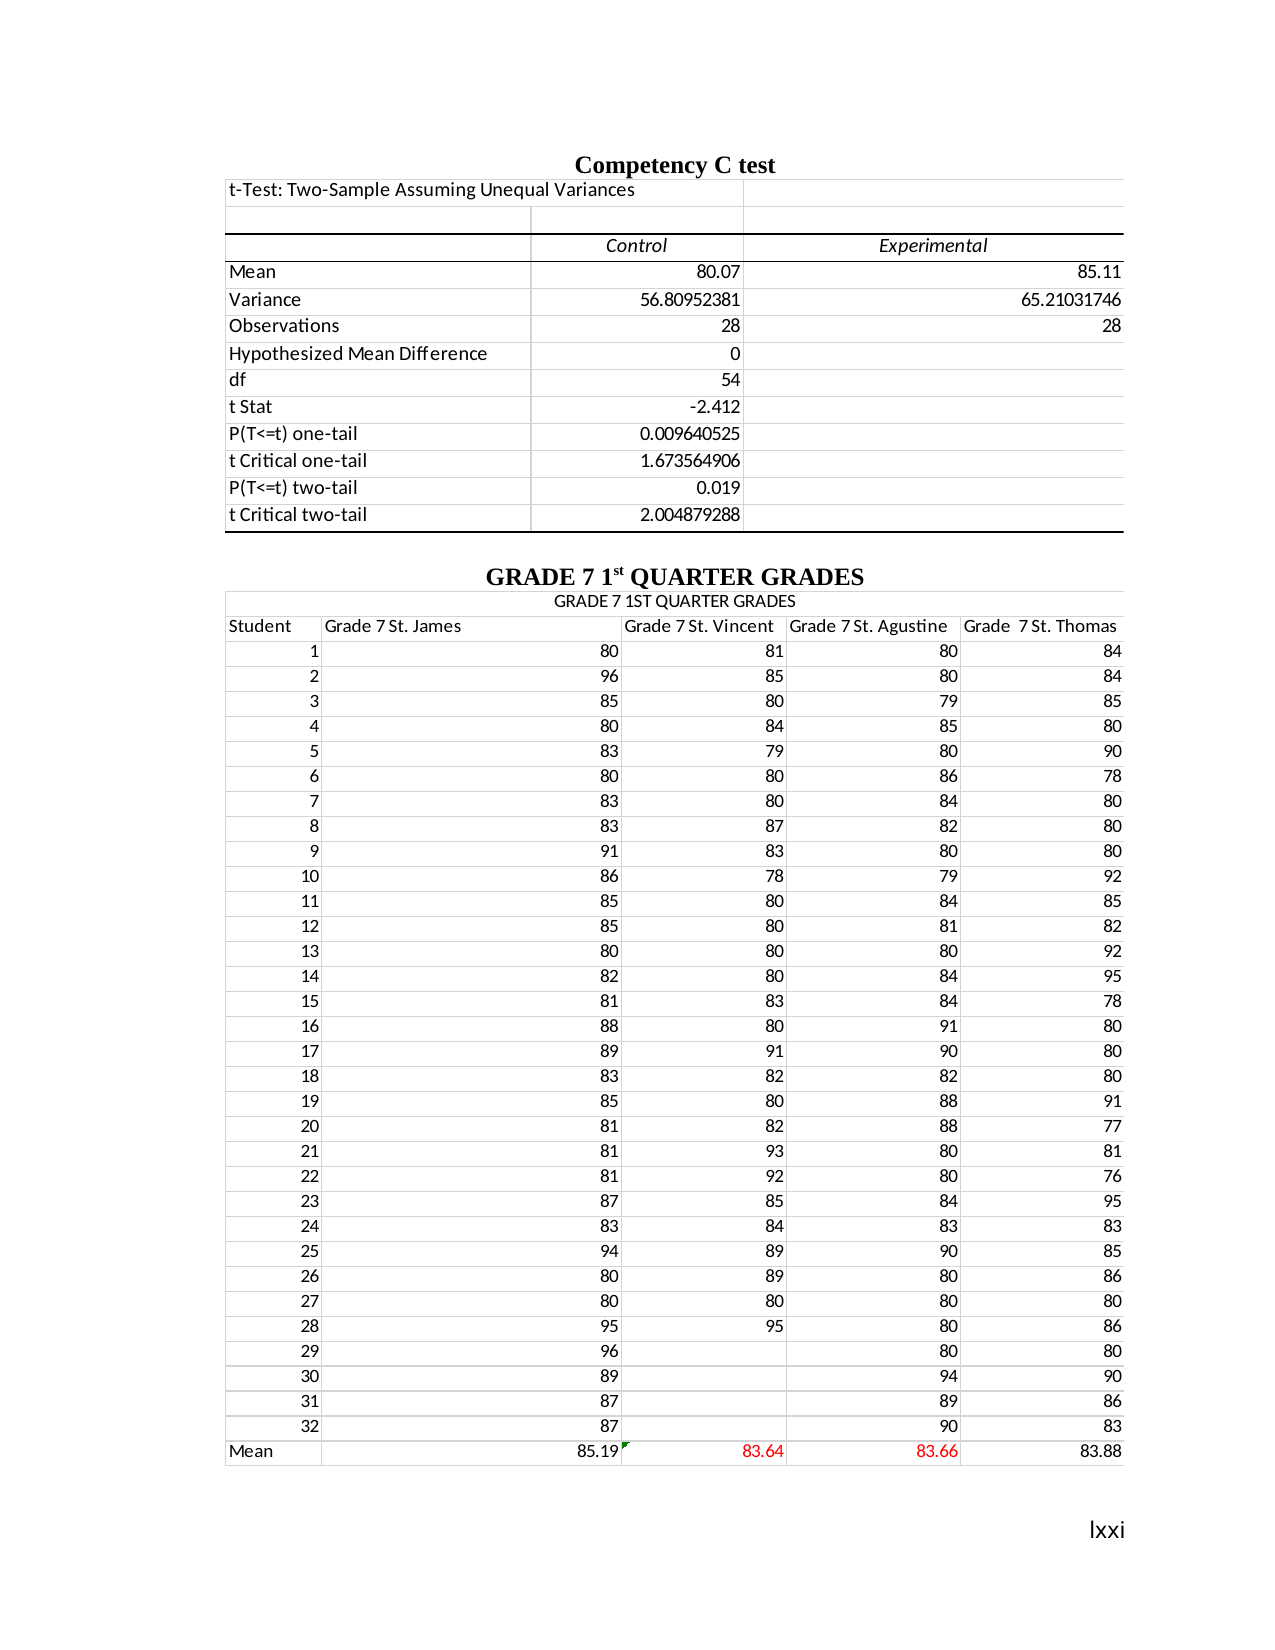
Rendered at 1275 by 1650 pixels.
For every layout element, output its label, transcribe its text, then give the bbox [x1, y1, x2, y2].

text GRADE 7 1st QUARTER GRADES [225, 562, 1125, 591]
text Competency C test [225, 150, 1125, 179]
